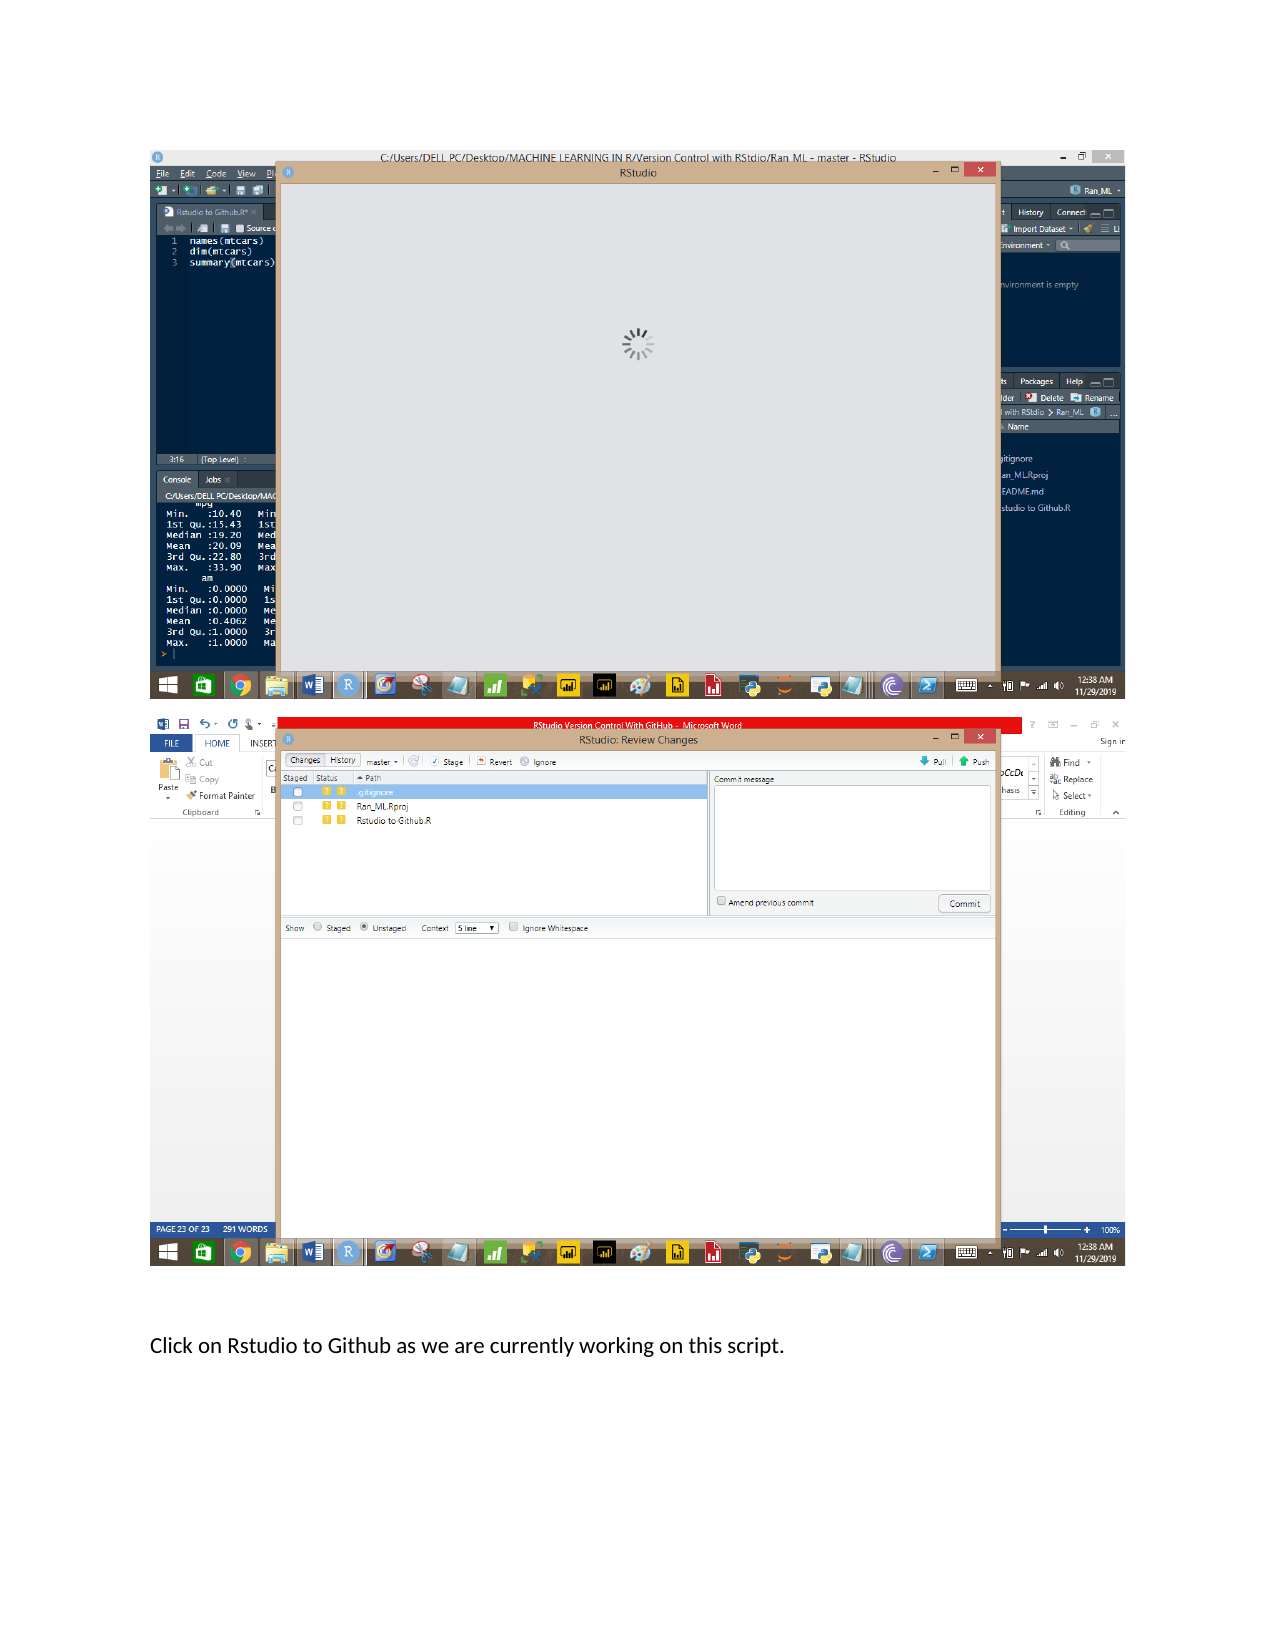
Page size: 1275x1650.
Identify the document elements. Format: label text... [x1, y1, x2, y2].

picture [150, 150, 1125, 699]
picture [150, 717, 1125, 1266]
text Click on Rstudio to Github as we are currently working on this script. [150, 1331, 1125, 1359]
